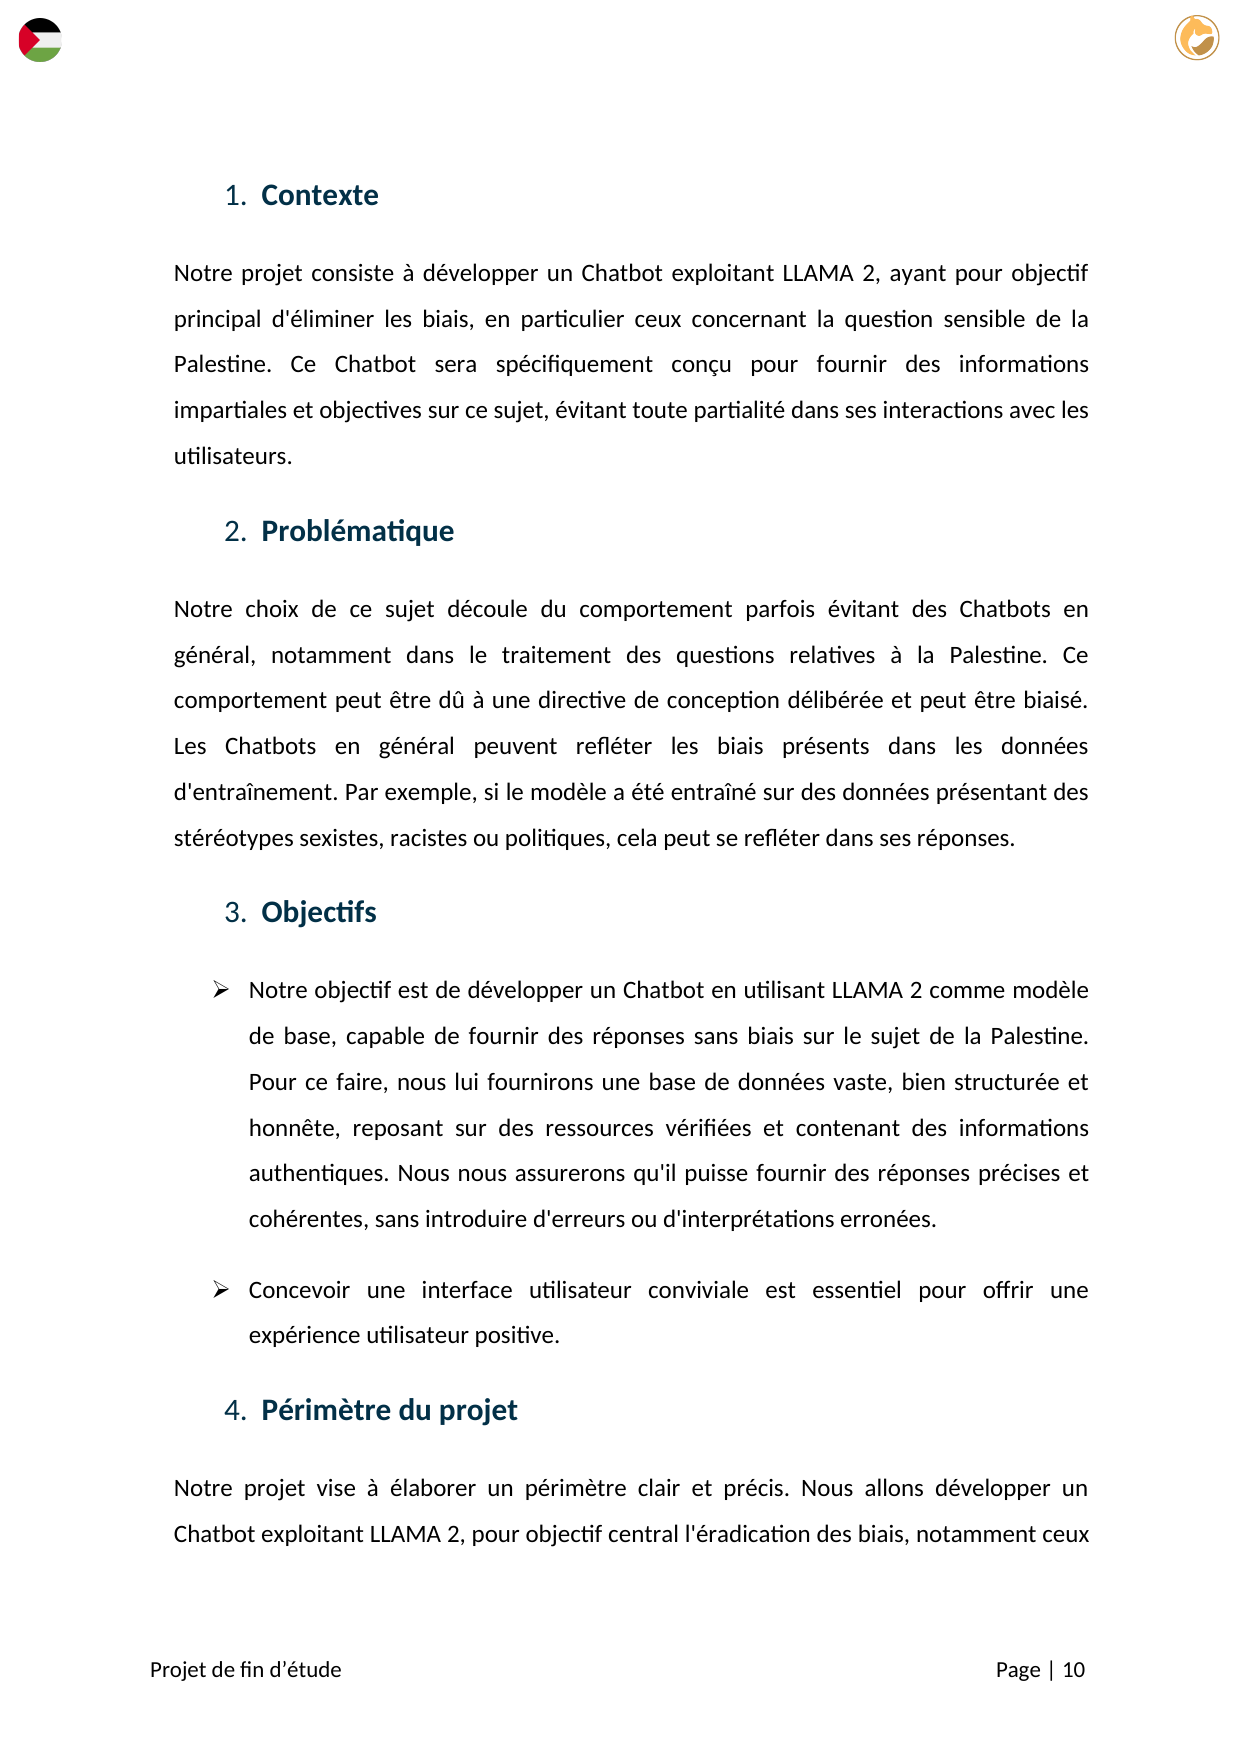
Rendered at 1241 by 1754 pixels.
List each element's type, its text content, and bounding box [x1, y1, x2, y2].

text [174, 1473, 1090, 1549]
text Notre projet consiste à développer un Chatbot exploitant LLAMA 2, ayant pour objectif principal d'éliminer les biais, en particulier ceux concernant la question sensible de la Palestine. Ce Chatbot sera spécifiquement conçu pour fournir des informations impartiales et objectives sur ce sujet, évitant toute partialité dans ses interactions avec les utilisateurs. [174, 257, 1090, 471]
subtitle Périmètre du projet [224, 1390, 1090, 1428]
subtitle Objectifs [224, 892, 1090, 931]
text Notre choix de ce sujet découle du comportement parfois évitant des Chatbots en général, notamment dans le traitement des questions relatives à la Palestine. Ce comportement peut être dû à une directive de conception délibérée et peut être biaisé. Les Chatbots en général peuvent refléter les biais présents dans les données d'entraînement. Par exemple, si le modèle a été entraîné sur des données présentant des stéréotypes sexistes, racistes ou politiques, cela peut se refléter dans ses réponses. [174, 593, 1090, 852]
picture [18, 18, 62, 62]
list Concevoir une interface utilisateur conviviale est essentiel pour offrir une expérience utilisateur positive. [211, 1274, 1090, 1350]
picture [1158, 8, 1236, 67]
list Notre objectif est de développer un Chatbot en utilisant LLAMA 2 comme modèle de base, capable de fournir des réponses sans biais sur le sujet de la Palestine. Pour ce faire, nous lui fournirons une base de données vaste, bien structurée et honnête, reposant sur des ressources vérifiées et contenant des informations authentiques. Nous nous assurerons qu'il puisse fournir des réponses précises et cohérentes, sans introduire d'erreurs ou d'interprétations erronées. [211, 974, 1090, 1234]
subtitle Contexte [224, 175, 1090, 213]
subtitle Problématique [224, 511, 1090, 549]
